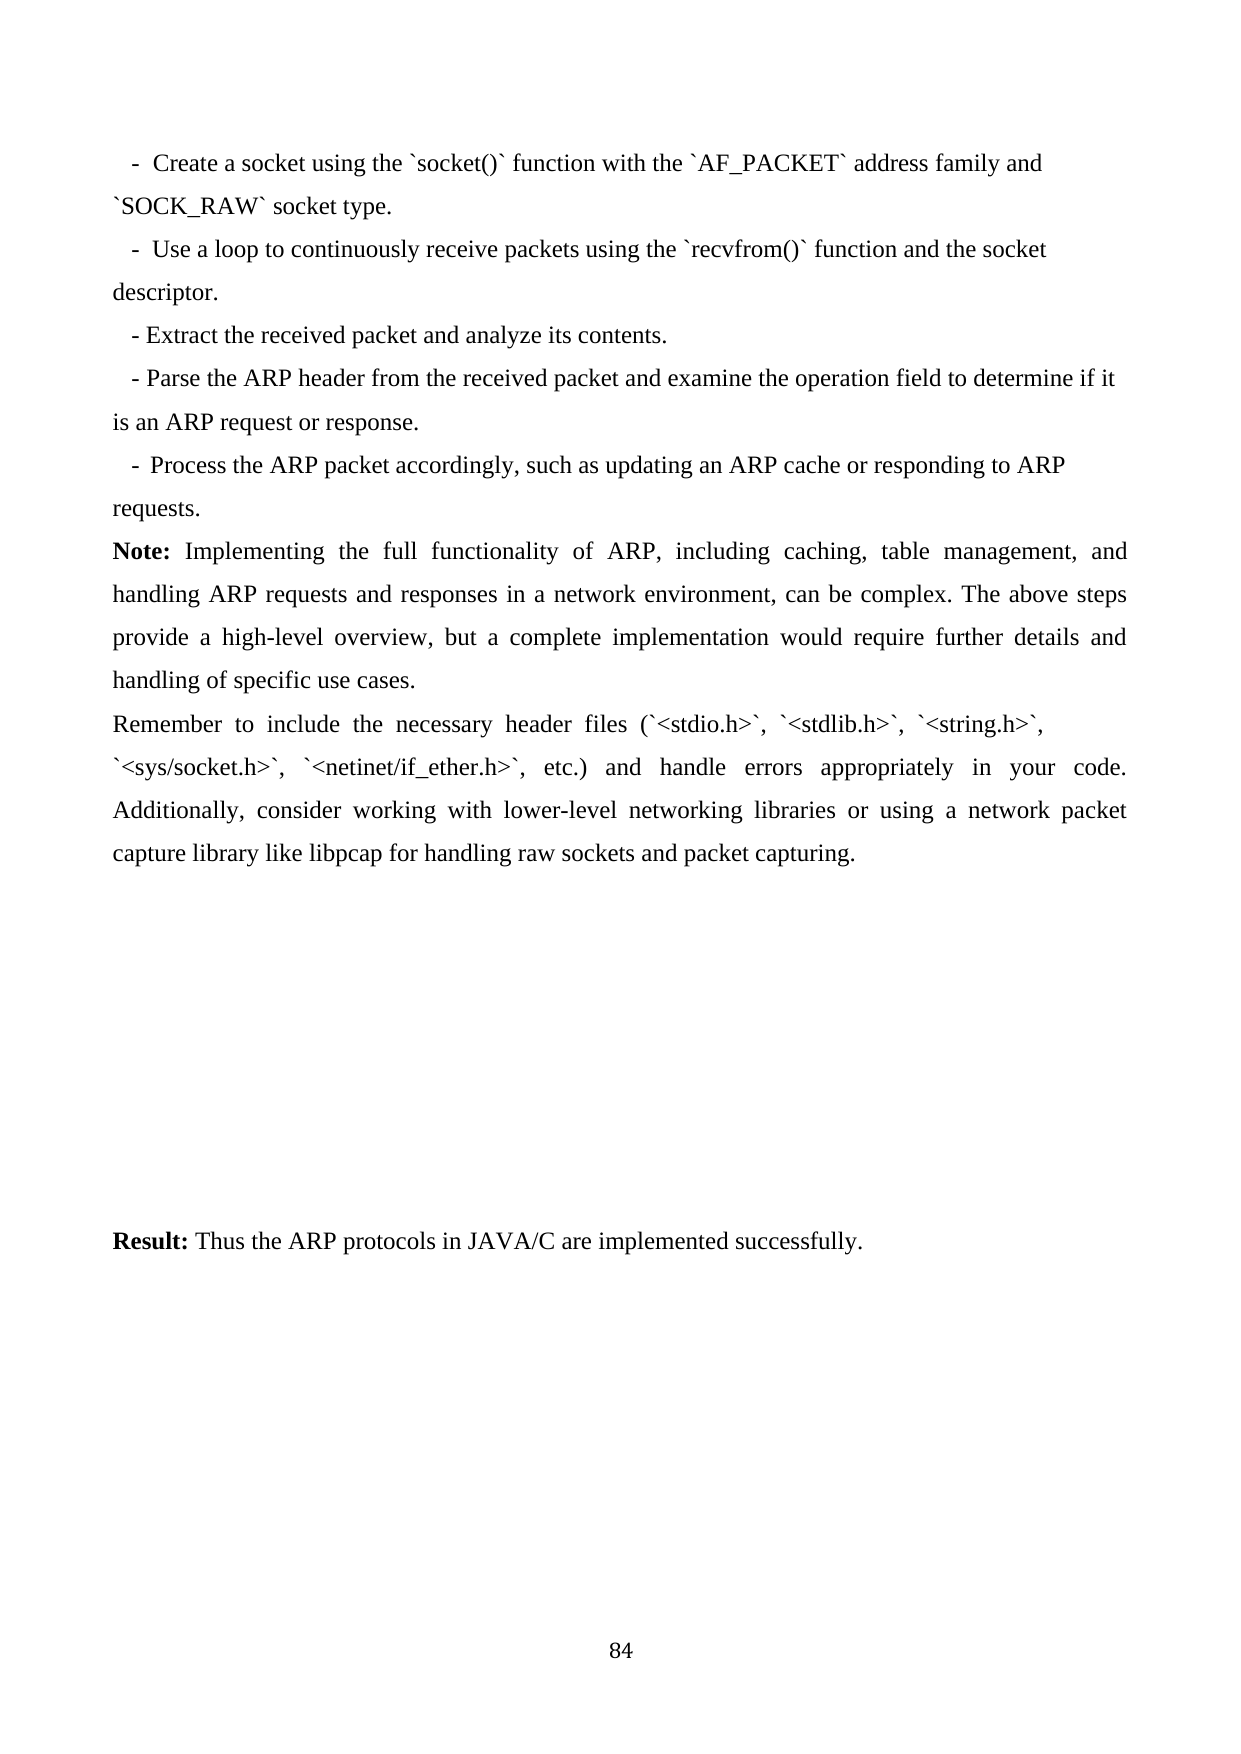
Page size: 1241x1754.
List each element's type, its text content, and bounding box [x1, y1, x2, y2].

list Parse the ARP header from the received packet and examine the operation field to determine if it is an ARP request or response. [112, 363, 1127, 435]
text `SOCK_RAW` socket type. [112, 191, 1137, 220]
list Process the ARP packet accordingly, such as updating an ARP cache or responding to ARP requests. [112, 450, 1128, 522]
list Extract the received packet and analyze its contents. [131, 321, 1137, 349]
list Use a loop to continuously receive packets using the `recvfrom()` function and the socket descriptor. [112, 234, 1127, 306]
text Note: Implementing the full functionality of ARP, including caching, table management, and handling ARP requests and responses in a network environment, can be complex. The above steps provide a high-level overview, but a complete implementation would require further details and handling of specific use cases. [112, 536, 1128, 694]
text Result: Thus the ARP protocols in JAVA/C are implemented successfully. [112, 1226, 1137, 1255]
list Create a socket using the `socket()` function with the `AF_PACKET` address family and [131, 148, 1137, 177]
text `<sys/socket.h>`, `<netinet/if_ether.h>`, etc.) and handle errors appropriately in your code. Additionally, consider working with lower-level networking libraries or using a network packet capture library like libpcap for handling raw sockets and packet capturing. [112, 752, 1128, 867]
text Remember to include the necessary header files (`<stdio.h>`, `<stdlib.h>`, `<string.h>`, [112, 709, 1137, 737]
